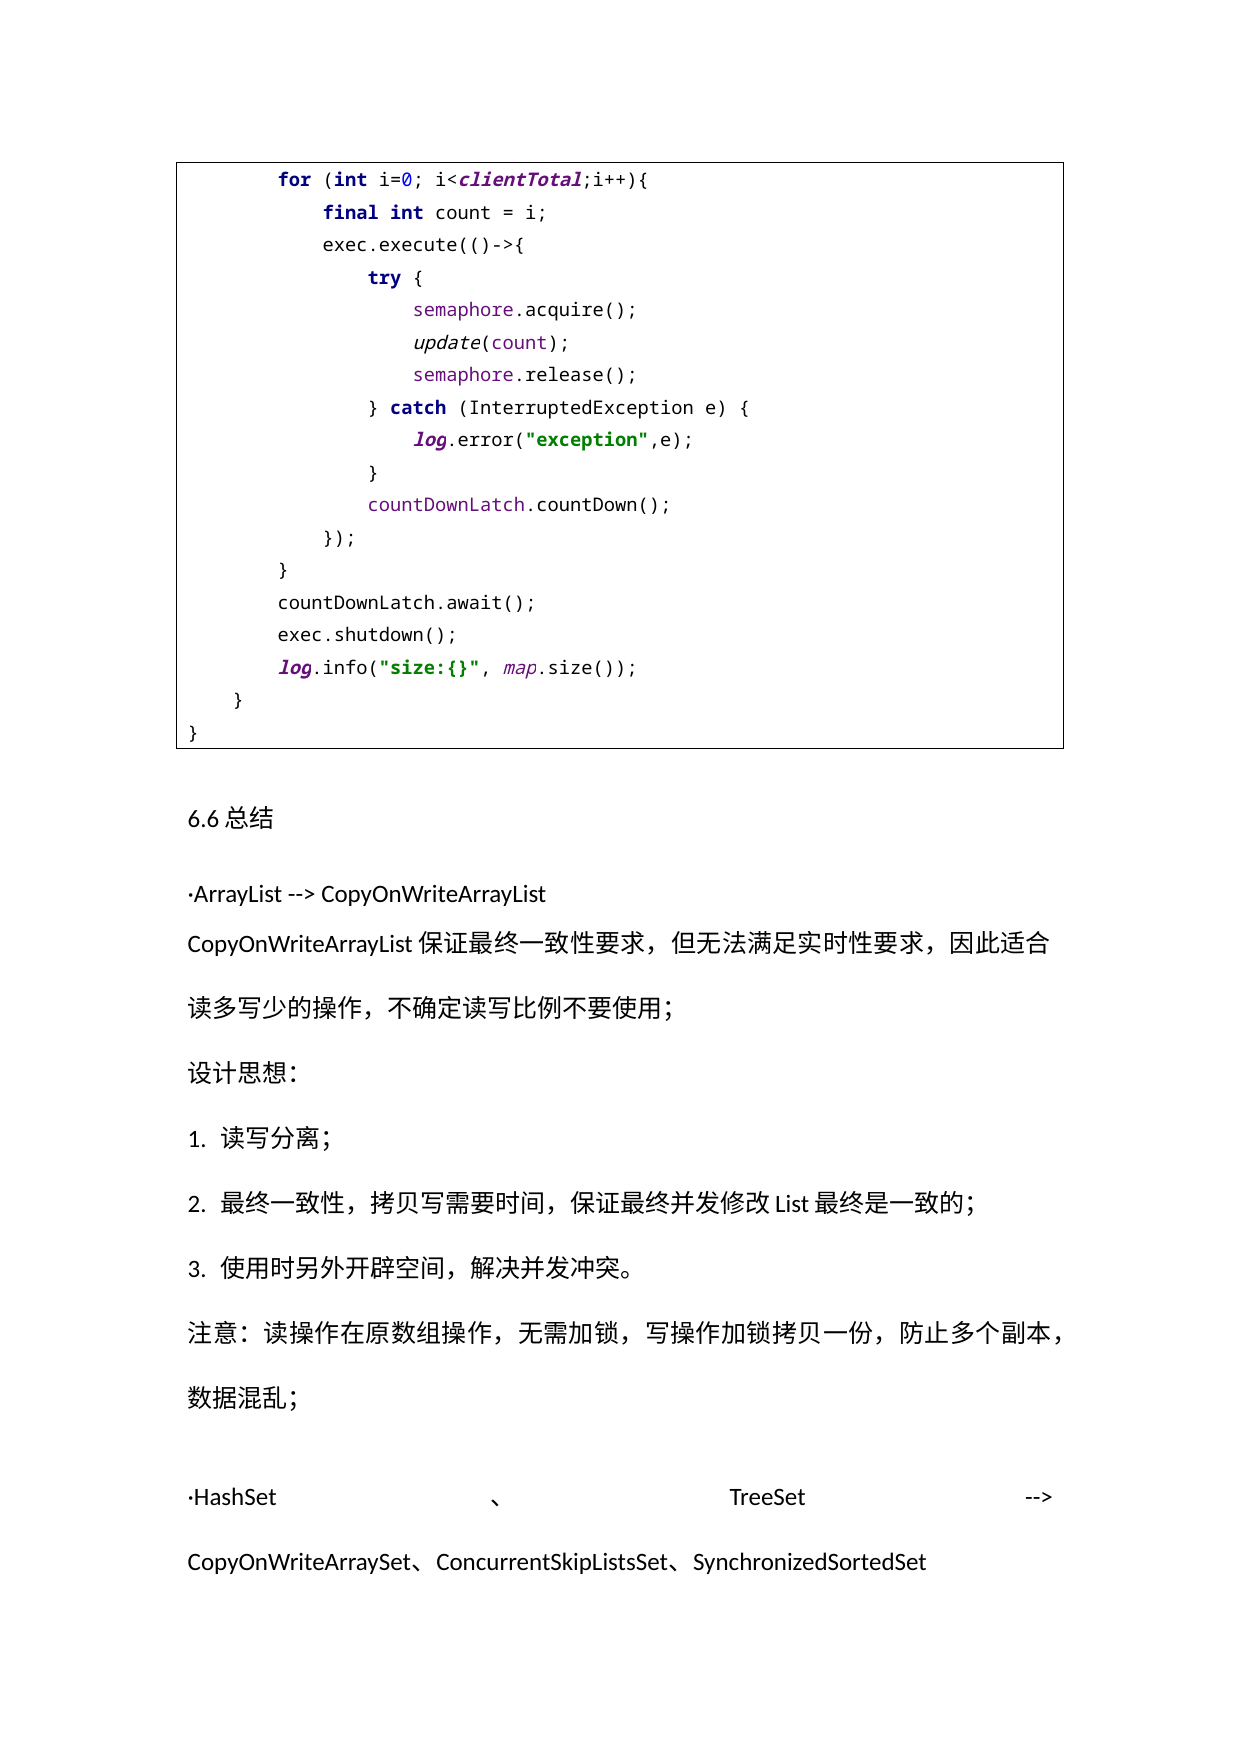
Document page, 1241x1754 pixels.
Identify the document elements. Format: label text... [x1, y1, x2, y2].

list 读写分离； [187, 1104, 1053, 1169]
list 最终一致性，拷贝写需要时间，保证最终并发修改List最终是一致的； [187, 1169, 1053, 1234]
list 注意：读操作在原数组操作，无需加锁，写操作加锁拷贝一份，防止多个副本，数据混乱； [187, 1299, 1053, 1429]
subtitle 6.6总结 [187, 784, 1053, 849]
text 设计思想： [187, 1039, 1053, 1104]
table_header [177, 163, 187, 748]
text ·ArrayList --> CopyOnWriteArrayList [187, 877, 1053, 909]
text ·HashSet、TreeSet --> CopyOnWriteArraySet、ConcurrentSkipListsSet、SynchronizedSortedSet [187, 1462, 1053, 1592]
list 使用时另外开辟空间，解决并发冲突。 [187, 1234, 1053, 1299]
text CopyOnWriteArrayList保证最终一致性要求，但无法满足实时性要求，因此适合读多写少的操作，不确定读写比例不要使用； [187, 909, 1053, 1039]
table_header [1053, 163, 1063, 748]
